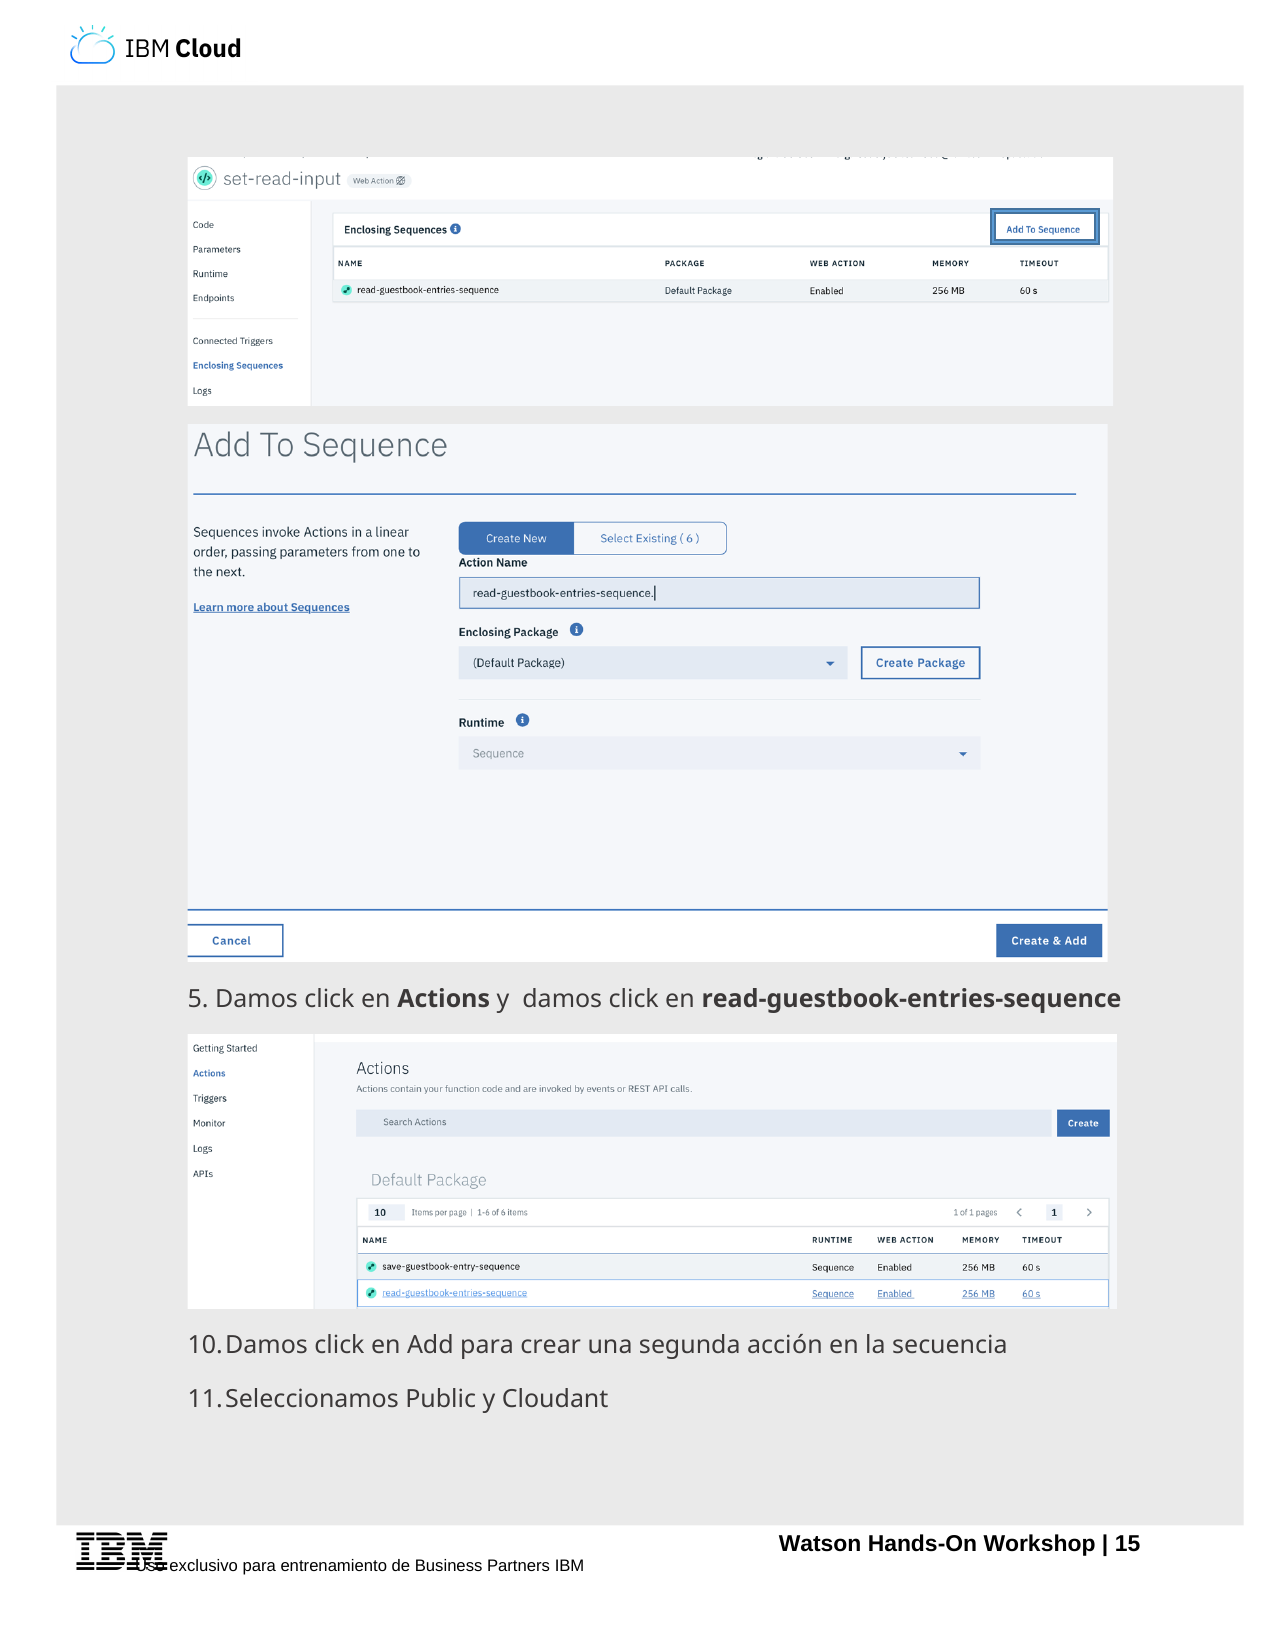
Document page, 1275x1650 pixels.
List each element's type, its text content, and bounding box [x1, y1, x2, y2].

picture [51, 25, 259, 82]
list Seleccionamos Public y Cloudant [187, 1381, 1140, 1415]
picture [187, 1034, 1117, 1309]
picture [187, 157, 1114, 406]
list Damos click en Add para crear una segunda acción en la secuencia [187, 1327, 1140, 1361]
picture [187, 424, 1108, 962]
list 5. Damos click en Actions y damos click en read-guestbook-entries-sequence [187, 981, 1140, 1015]
picture [75, 1531, 170, 1572]
